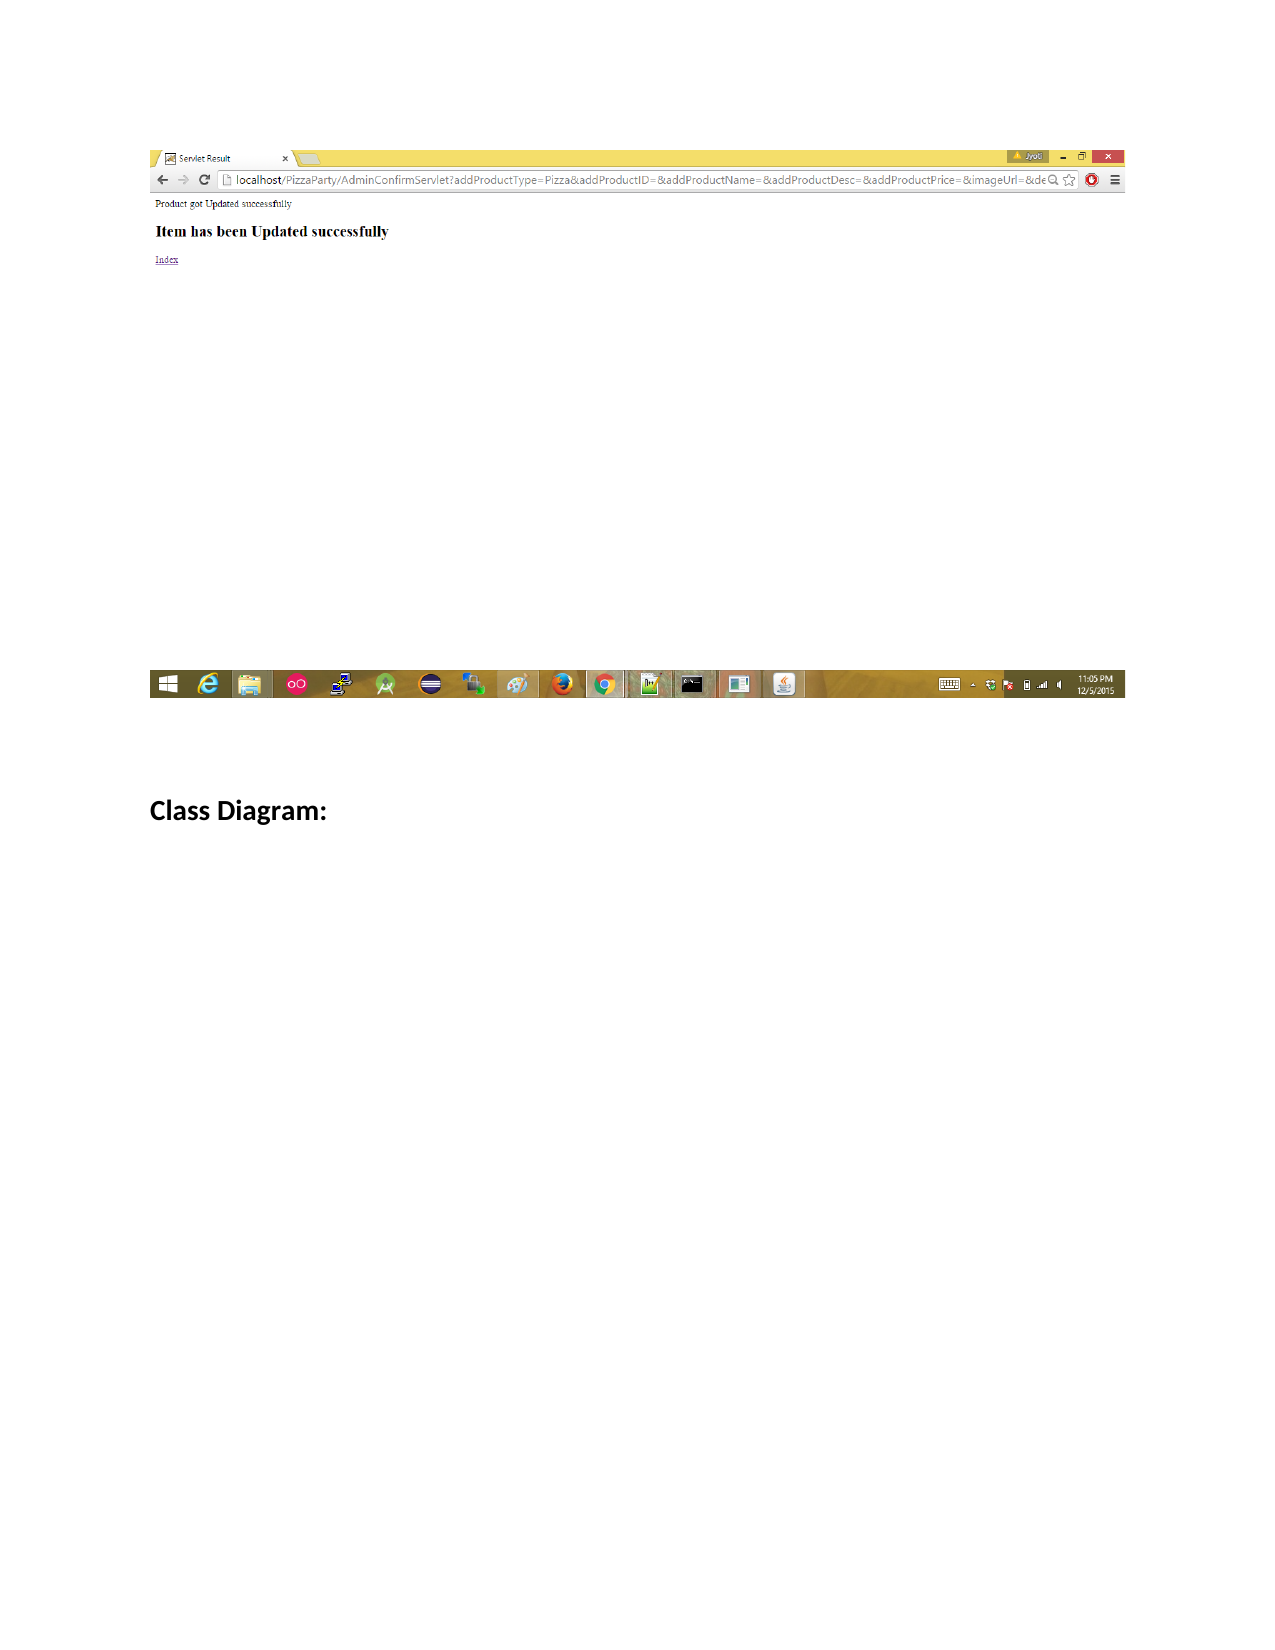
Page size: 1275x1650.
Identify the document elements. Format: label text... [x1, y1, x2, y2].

picture [150, 150, 1125, 698]
text Class Diagram: [150, 792, 1125, 828]
